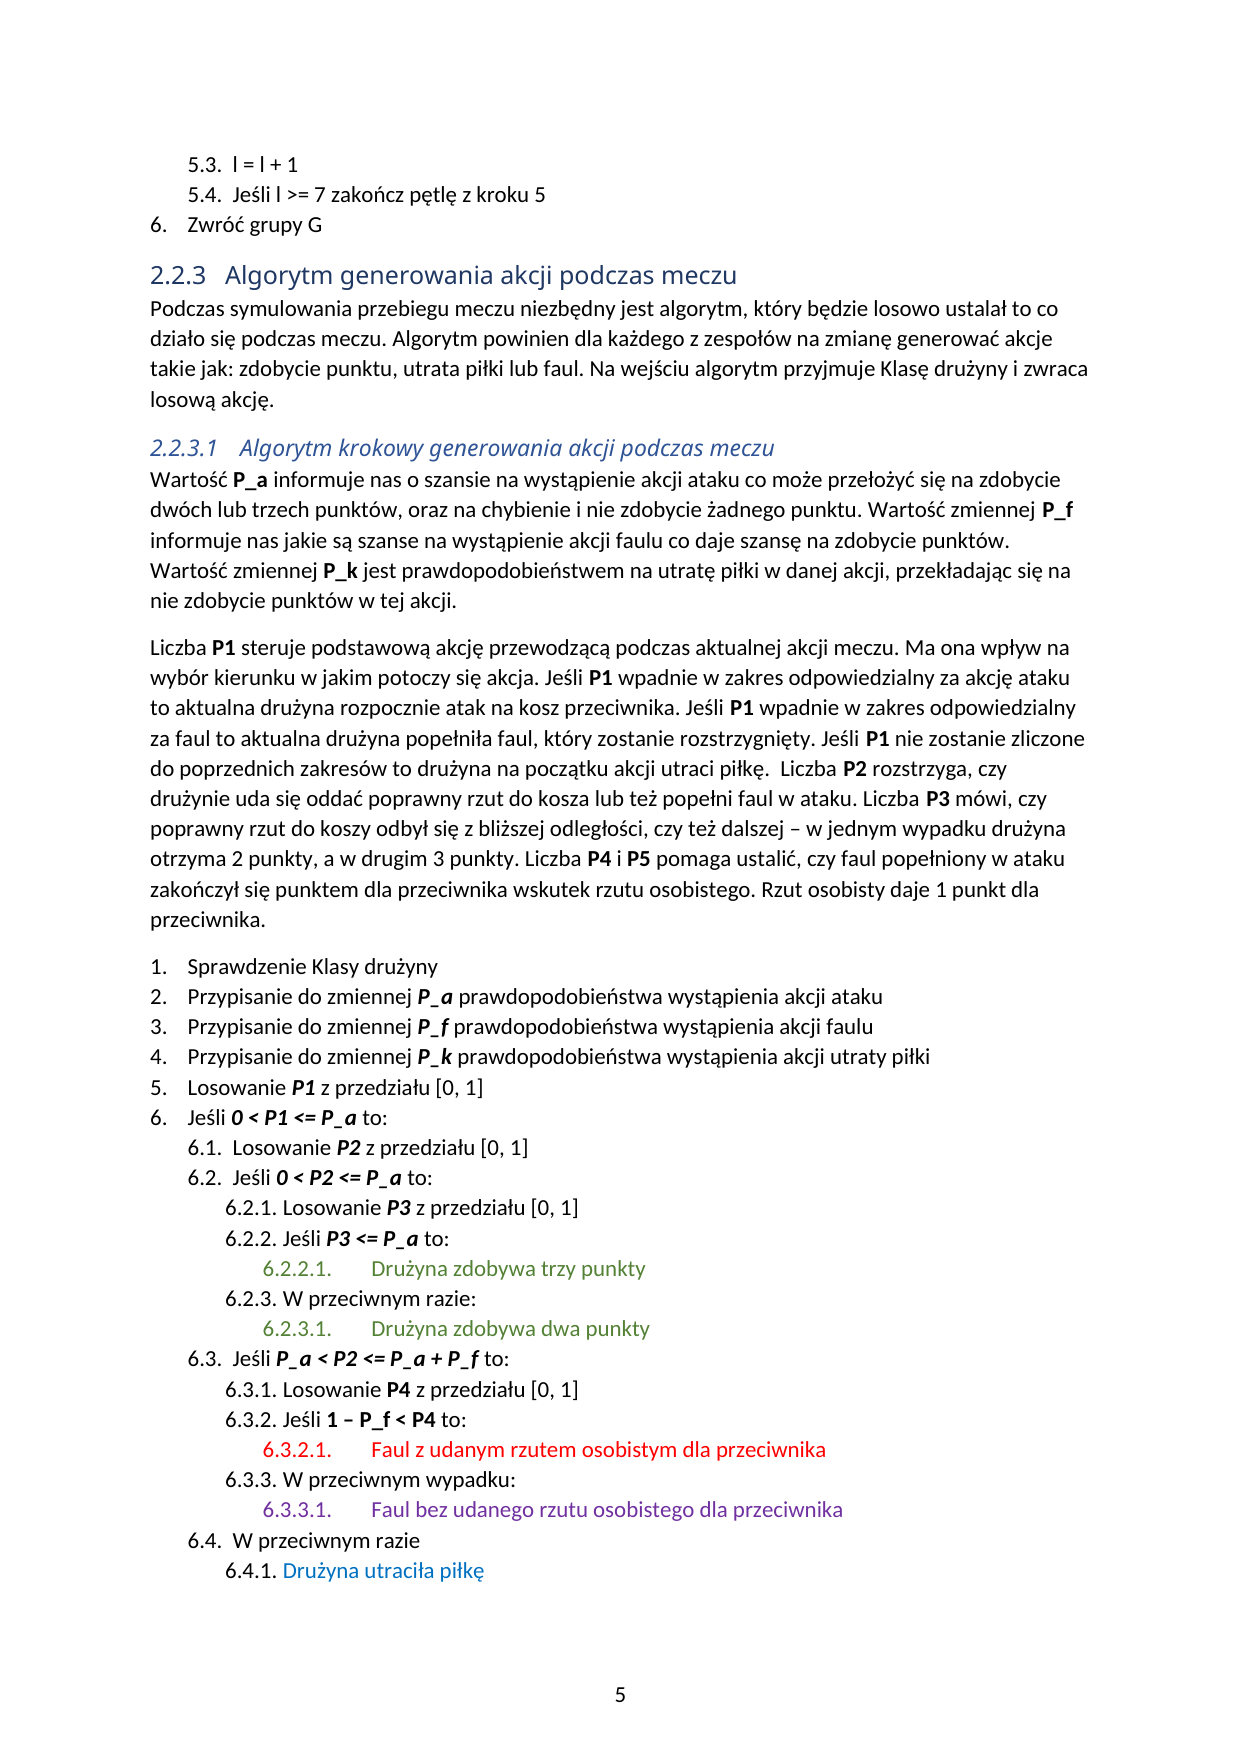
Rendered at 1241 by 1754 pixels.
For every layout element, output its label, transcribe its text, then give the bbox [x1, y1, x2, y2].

list W przeciwnym razie: [225, 1284, 1090, 1312]
list Drużyna utraciła piłkę [225, 1556, 1090, 1584]
list Losowanie P2 z przedziału [0, 1] [187, 1133, 1090, 1161]
list Przypisanie do zmiennej P_a prawdopodobieństwa wystąpienia akcji ataku [150, 982, 1090, 1010]
list l = l + 1 [187, 150, 1090, 178]
text Liczba P1 steruje podstawową akcję przewodzącą podczas aktualnej akcji meczu. Ma ona wpływ na wybór kierunku w jakim potoczy się akcja. Jeśli P1 wpadnie w zakres odpowiedzialny za akcję ataku to aktualna drużyna rozpocznie atak na kosz przeciwnika. Jeśli P1 wpadnie w zakres odpowiedzialny za faul to aktualna drużyna popełniła faul, który zostanie rozstrzygnięty. Jeśli P1 nie zostanie zliczone do poprzednich zakresów to drużyna na początku akcji utraci piłkę. Liczba P2 rozstrzyga, czy drużynie uda się oddać poprawny rzut do kosza lub też popełni faul w ataku. Liczba P3 mówi, czy poprawny rzut do koszy odbył się z bliższej odległości, czy też dalszej – w jednym wypadku drużyna otrzyma 2 punkty, a w drugim 3 punkty. Liczba P4 i P5 pomaga ustalić, czy faul popełniony w ataku zakończył się punktem dla przeciwnika wskutek rzutu osobistego. Rzut osobisty daje 1 punkt dla przeciwnika. [150, 633, 1090, 933]
list Jeśli 1 – P_f < P4 to: [225, 1405, 1090, 1433]
list Jeśli 0 < P1 <= P_a to: [150, 1103, 1090, 1131]
list Drużyna zdobywa trzy punkty [262, 1254, 1090, 1282]
list W przeciwnym razie [187, 1526, 1090, 1554]
subtitle Algorytm generowania akcji podczas meczu [150, 257, 1090, 291]
list Zwróć grupy G [150, 210, 1090, 238]
list Faul bez udanego rzutu osobistego dla przeciwnika [262, 1496, 1090, 1523]
text Wartość P_a informuje nas o szansie na wystąpienie akcji ataku co może przełożyć się na zdobycie dwóch lub trzech punktów, oraz na chybienie i nie zdobycie żadnego punktu. Wartość zmiennej P_f informuje nas jakie są szanse na wystąpienie akcji faulu co daje szansę na zdobycie punktów. Wartość zmiennej P_k jest prawdopodobieństwem na utratę piłki w danej akcji, przekładając się na nie zdobycie punktów w tej akcji. [150, 465, 1090, 614]
list Przypisanie do zmiennej P_f prawdopodobieństwa wystąpienia akcji faulu [150, 1012, 1090, 1040]
list Losowanie P3 z przedziału [0, 1] [225, 1193, 1090, 1221]
list Faul z udanym rzutem osobistym dla przeciwnika [262, 1435, 1090, 1463]
list Losowanie P1 z przedziału [0, 1] [150, 1073, 1090, 1101]
list Przypisanie do zmiennej P_k prawdopodobieństwa wystąpienia akcji utraty piłki [150, 1042, 1090, 1070]
subtitle Algorytm krokowy generowania akcji podczas meczu [150, 432, 1090, 463]
list Jeśli l >= 7 zakończ pętlę z kroku 5 [187, 180, 1090, 208]
list Losowanie P4 z przedziału [0, 1] [225, 1375, 1090, 1403]
list W przeciwnym wypadku: [225, 1465, 1090, 1493]
list Jeśli 0 < P2 <= P_a to: [187, 1163, 1090, 1191]
text Podczas symulowania przebiegu meczu niezbędny jest algorytm, który będzie losowo ustalał to co działo się podczas meczu. Algorytm powinien dla każdego z zespołów na zmianę generować akcje takie jak: zdobycie punktu, utrata piłki lub faul. Na wejściu algorytm przyjmuje Klasę drużyny i zwraca losową akcję. [150, 294, 1090, 413]
list Jeśli P3 <= P_a to: [225, 1224, 1090, 1252]
list Jeśli P_a < P2 <= P_a + P_f to: [187, 1344, 1090, 1372]
list Drużyna zdobywa dwa punkty [262, 1314, 1090, 1342]
list Sprawdzenie Klasy drużyny [150, 952, 1090, 980]
